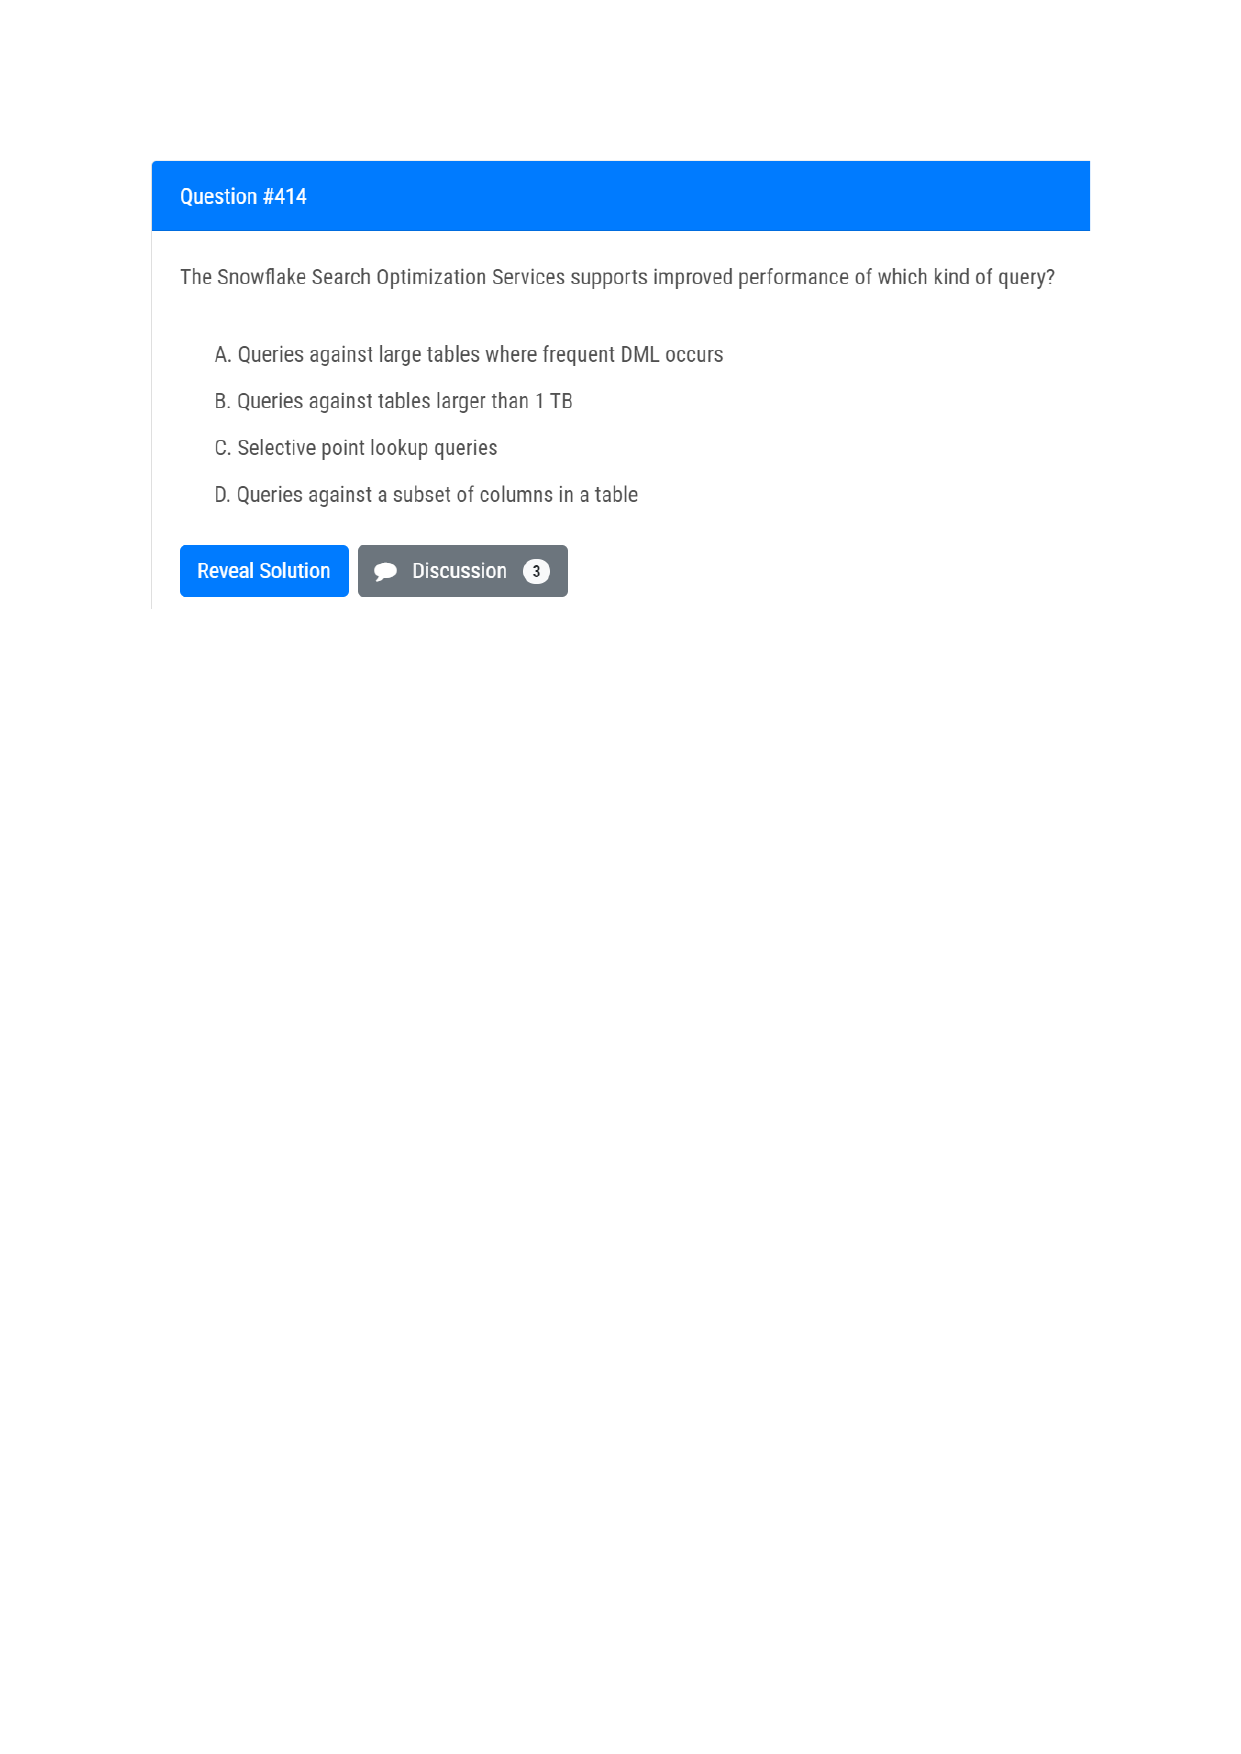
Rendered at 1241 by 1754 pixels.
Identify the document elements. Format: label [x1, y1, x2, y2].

picture [150, 150, 1091, 609]
